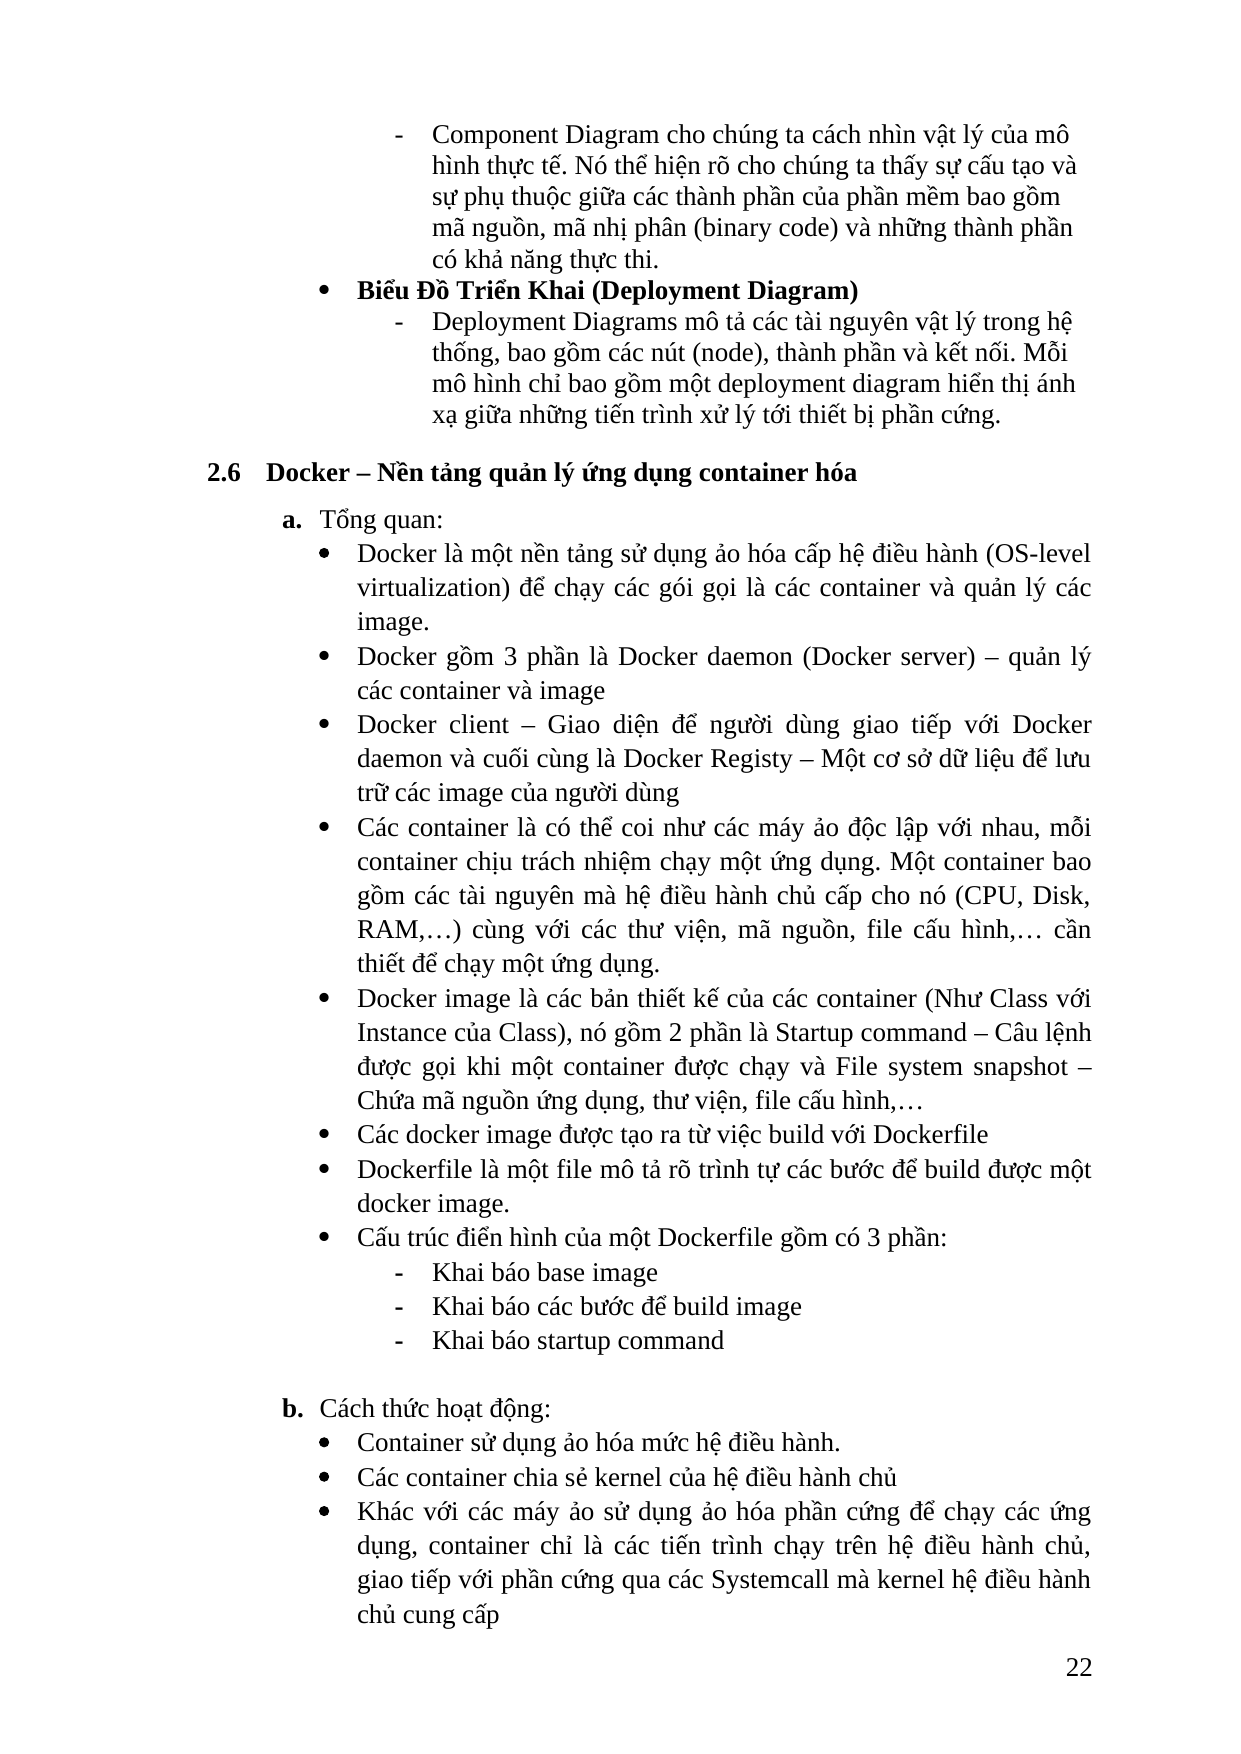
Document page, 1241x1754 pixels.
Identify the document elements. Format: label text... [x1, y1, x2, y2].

list Docker là một nền tảng sử dụng ảo hóa cấp hệ điều hành (OS-level virtualization) để chạy các gói gọi là các container và quản lý các image. [319, 537, 1092, 637]
list Tổng quan: [282, 503, 1092, 534]
list Docker gồm 3 phần là Docker daemon (Docker server) – quản lý các container và image [319, 640, 1092, 705]
list Deployment Diagrams mô tả các tài nguyên vật lý trong hệ thống, bao gồm các nút (node), thành phần và kết nối. Mỗi mô hình chỉ bao gồm một deployment diagram hiển thị ánh xạ giữa những tiến trình xử lý tới thiết bị phần cứng. [394, 305, 1092, 430]
list Container sử dụng ảo hóa mức hệ điều hành. [319, 1426, 1092, 1458]
list Các container là có thể coi như các máy ảo độc lập với nhau, mỗi container chịu trách nhiệm chạy một ứng dụng. Một container bao gồm các tài nguyên mà hệ điều hành chủ cấp cho nó (CPU, Disk, RAM,…) cùng với các thư viện, mã nguồn, file cấu hình,… cần thiết để chạy một ứng dụng. [319, 811, 1092, 979]
subtitle Docker – Nền tảng quản lý ứng dụng container hóa [207, 456, 1092, 487]
list Khai báo startup command [394, 1324, 1092, 1355]
list Biểu Đồ Triển Khai (Deployment Diagram) [319, 274, 1092, 305]
list Khác với các máy ảo sử dụng ảo hóa phần cứng để chạy các ứng dụng, container chỉ là các tiến trình chạy trên hệ điều hành chủ, giao tiếp với phần cứng qua các Systemcall mà kernel hệ điều hành chủ cung cấp [319, 1495, 1092, 1629]
list Cách thức hoạt động: [282, 1392, 1092, 1423]
list Khai báo base image [394, 1256, 1092, 1287]
list Các container chia sẻ kernel của hệ điều hành chủ [319, 1461, 1092, 1492]
list Dockerfile là một file mô tả rõ trình tự các bước để build được một docker image. [319, 1153, 1092, 1218]
list Cấu trúc điển hình của một Dockerfile gồm có 3 phần: [319, 1221, 1092, 1252]
list Docker client – Giao diện để người dùng giao tiếp với Docker daemon và cuối cùng là Docker Registy – Một cơ sở dữ liệu để lưu trữ các image của người dùng [319, 708, 1092, 808]
list Các docker image được tạo ra từ việc build với Dockerfile [319, 1118, 1092, 1150]
list Docker image là các bản thiết kế của các container (Như Class với Instance của Class), nó gồm 2 phần là Startup command – Câu lệnh được gọi khi một container được chạy và File system snapshot – Chứa mã nguồn ứng dụng, thư viện, file cấu hình,… [319, 982, 1092, 1115]
list Component Diagram cho chúng ta cách nhìn vật lý của mô hình thực tế. Nó thể hiện rõ cho chúng ta thấy sự cấu tạo và sự phụ thuộc giữa các thành phần của phần mềm bao gồm mã nguồn, mã nhị phân (binary code) và những thành phần có khả năng thực thi. [394, 118, 1092, 274]
list Khai báo các bước để build image [394, 1290, 1092, 1321]
